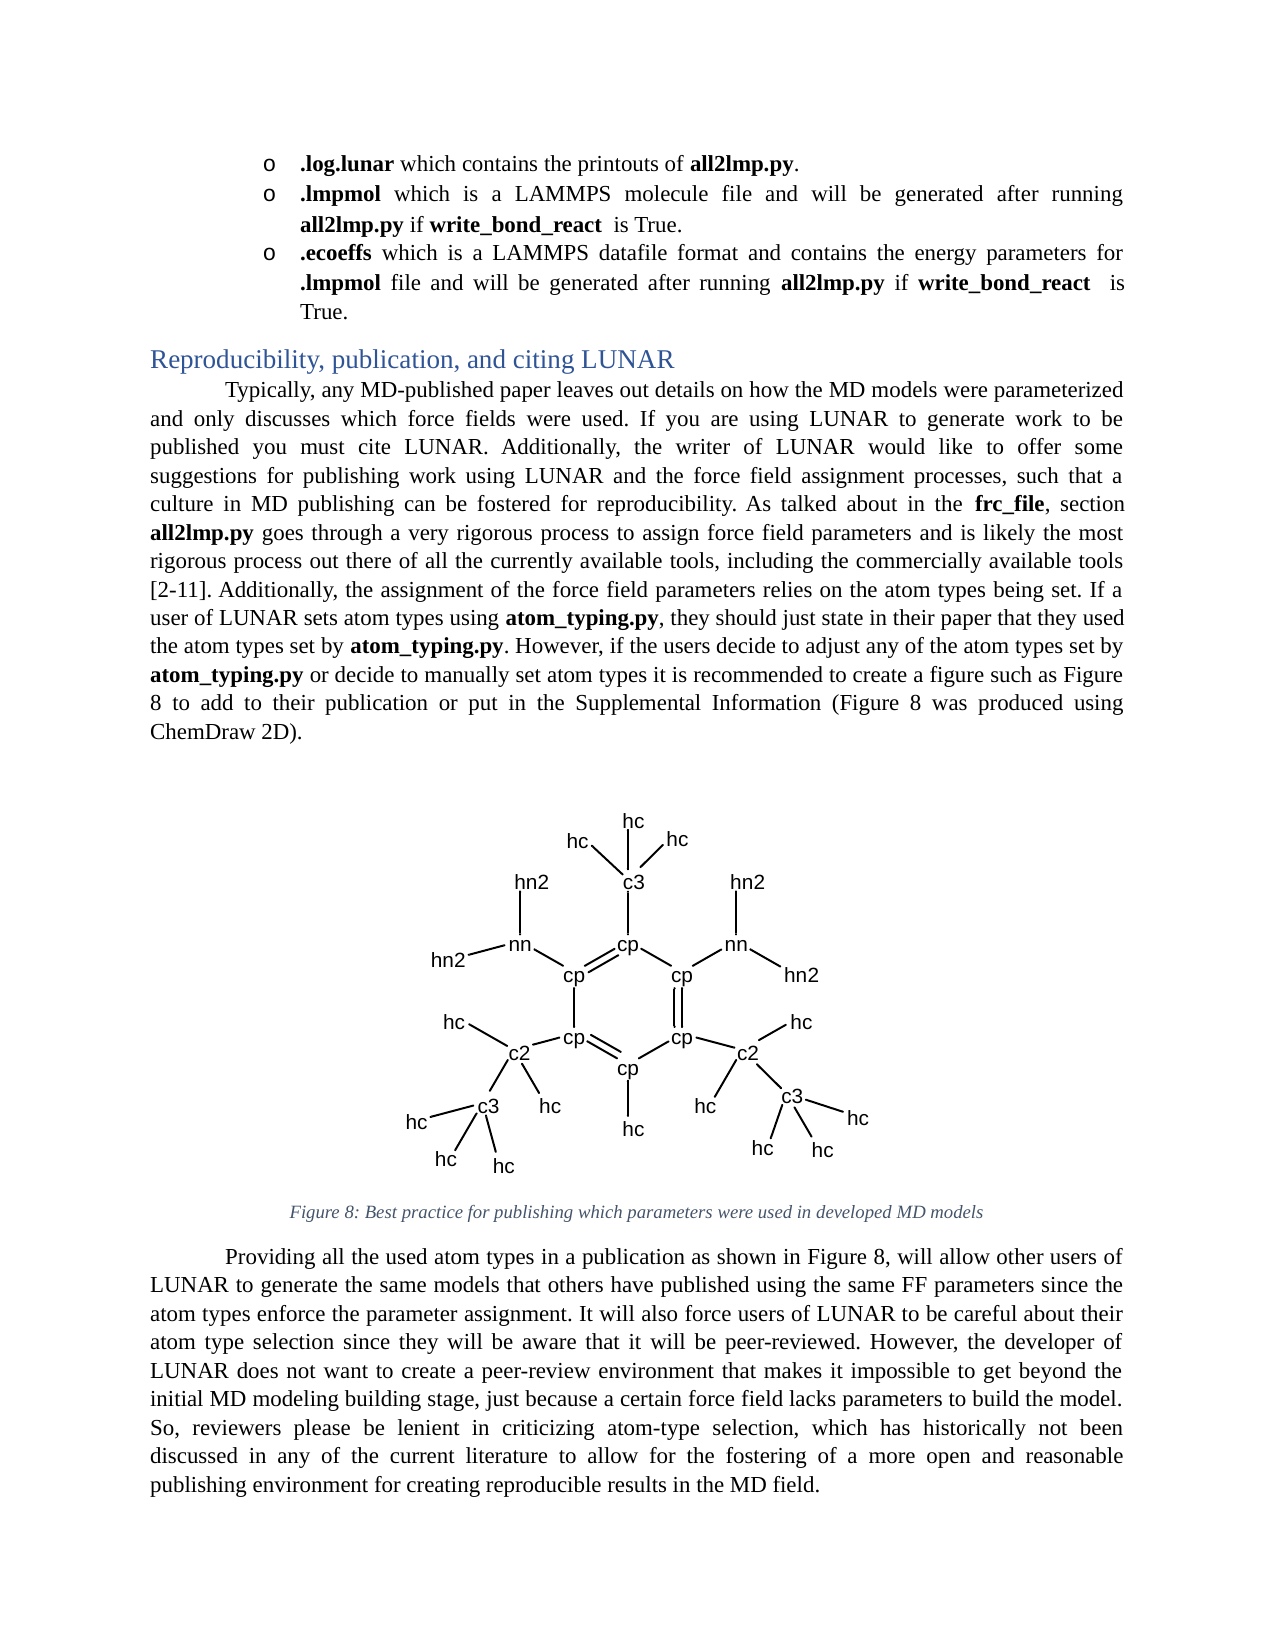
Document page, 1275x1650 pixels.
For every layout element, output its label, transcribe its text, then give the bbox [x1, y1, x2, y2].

list .ecoeffs which is a LAMMPS datafile format and contains the energy parameters for .lmpmol file and will be generated after running all2lmp.py if write_bond_react is True. [262, 239, 1125, 324]
list .log.lunar which contains the printouts of all2lmp.py. [262, 150, 1125, 178]
list .lmpmol which is a LAMMPS molecule file and will be generated after running all2lmp.py if write_bond_react is True. [262, 180, 1125, 237]
text Providing all the used atom types in a publication as shown in Figure 8, will allow other users of LUNAR to generate the same models that others have published using the same FF parameters since the atom types enforce the parameter assignment. It will also force users of LUNAR to be careful about their atom type selection since they will be aware that it will be peer-reviewed. However, the developer of LUNAR does not want to create a peer-review environment that makes it impossible to get beyond the initial MD modeling building stage, just because a certain force field lacks parameters to build the model. So, reviewers please be lenient in criticizing atom-type selection, which has historically not been discussed in any of the current literature to allow for the fostering of a more open and reasonable publishing environment for creating reproducible results in the MD field. [150, 1243, 1125, 1497]
text Figure 8: Best practice for publishing which parameters were used in developed MD models [150, 1201, 1125, 1222]
text Typically, any MD-published paper leaves out details on how the MD models were parameterized and only discusses which force fields were used. If you are using LUNAR to generate work to be published you must cite LUNAR. Additionally, the writer of LUNAR would like to offer some suggestions for publishing work using LUNAR and the force field assignment processes, such that a culture in MD publishing can be fostered for reproducibility. As talked about in the frc_file, section all2lmp.py goes through a very rigorous process to assign force field parameters and is likely the most rigorous process out there of all the currently available tools, including the commercially available tools [2-11]. Additionally, the assignment of the force field parameters relies on the atom types being set. If a user of LUNAR sets atom types using atom_typing.py, they should just state in their paper that they used the atom types set by atom_typing.py. However, if the users decide to adjust any of the atom types set by atom_typing.py or decide to manually set atom types it is recommended to create a figure such as Figure 8 to add to their publication or put in the Supplemental Information (Figure 8 was produced using ChemDraw 2D). [150, 377, 1125, 744]
subtitle Reproducibility, publication, and citing LUNAR [150, 343, 1125, 374]
